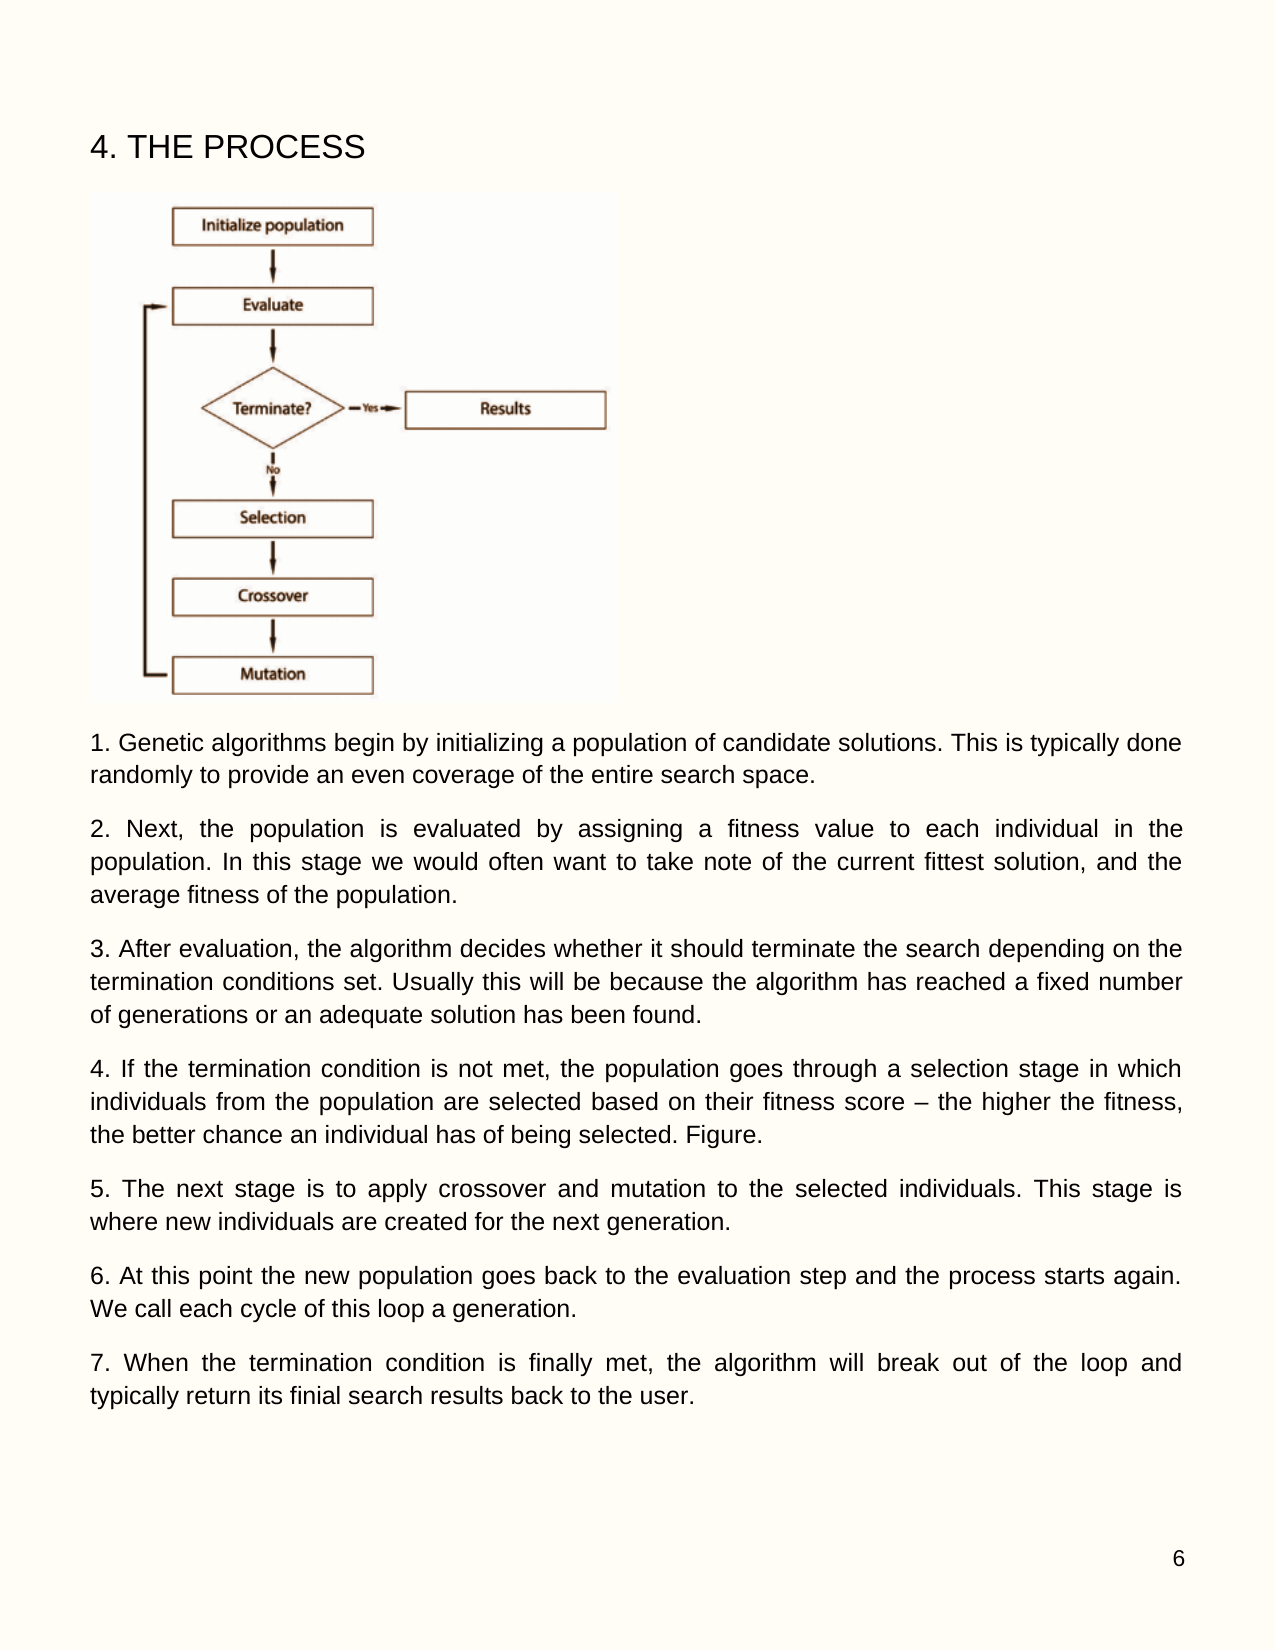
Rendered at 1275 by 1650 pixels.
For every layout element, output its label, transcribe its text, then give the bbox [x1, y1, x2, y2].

text 6. At this point the new population goes back to the evaluation step and the process starts again. We call each cycle of this loop a generation. [90, 1261, 1185, 1323]
subtitle 4. THE PROCESS [90, 127, 1185, 166]
text 3. After evaluation, the algorithm decides whether it should terminate the search depending on the termination conditions set. Usually this will be because the algorithm has reached a fixed number of generations or an adequate solution has been found. [90, 934, 1185, 1029]
text 2. Next, the population is evaluated by assigning a fitness value to each individual in the population. In this stage we would often want to take note of the current fittest solution, and the average fitness of the population. [90, 814, 1185, 909]
text 7. When the termination condition is finally met, the algorithm will break out of the loop and typically return its finial search results back to the user. [90, 1348, 1185, 1409]
text 5. The next stage is to apply crossover and mutation to the selected individuals. This stage is where new individuals are created for the next generation. [90, 1174, 1185, 1236]
picture [90, 192, 618, 703]
text 1. Genetic algorithms begin by initializing a population of candidate solutions. This is typically done randomly to provide an even coverage of the entire search space. [90, 727, 1185, 789]
text 4. If the termination condition is not met, the population goes through a selection stage in which individuals from the population are selected based on their fitness score – the higher the fitness, the better chance an individual has of being selected. Figure. [90, 1054, 1185, 1149]
